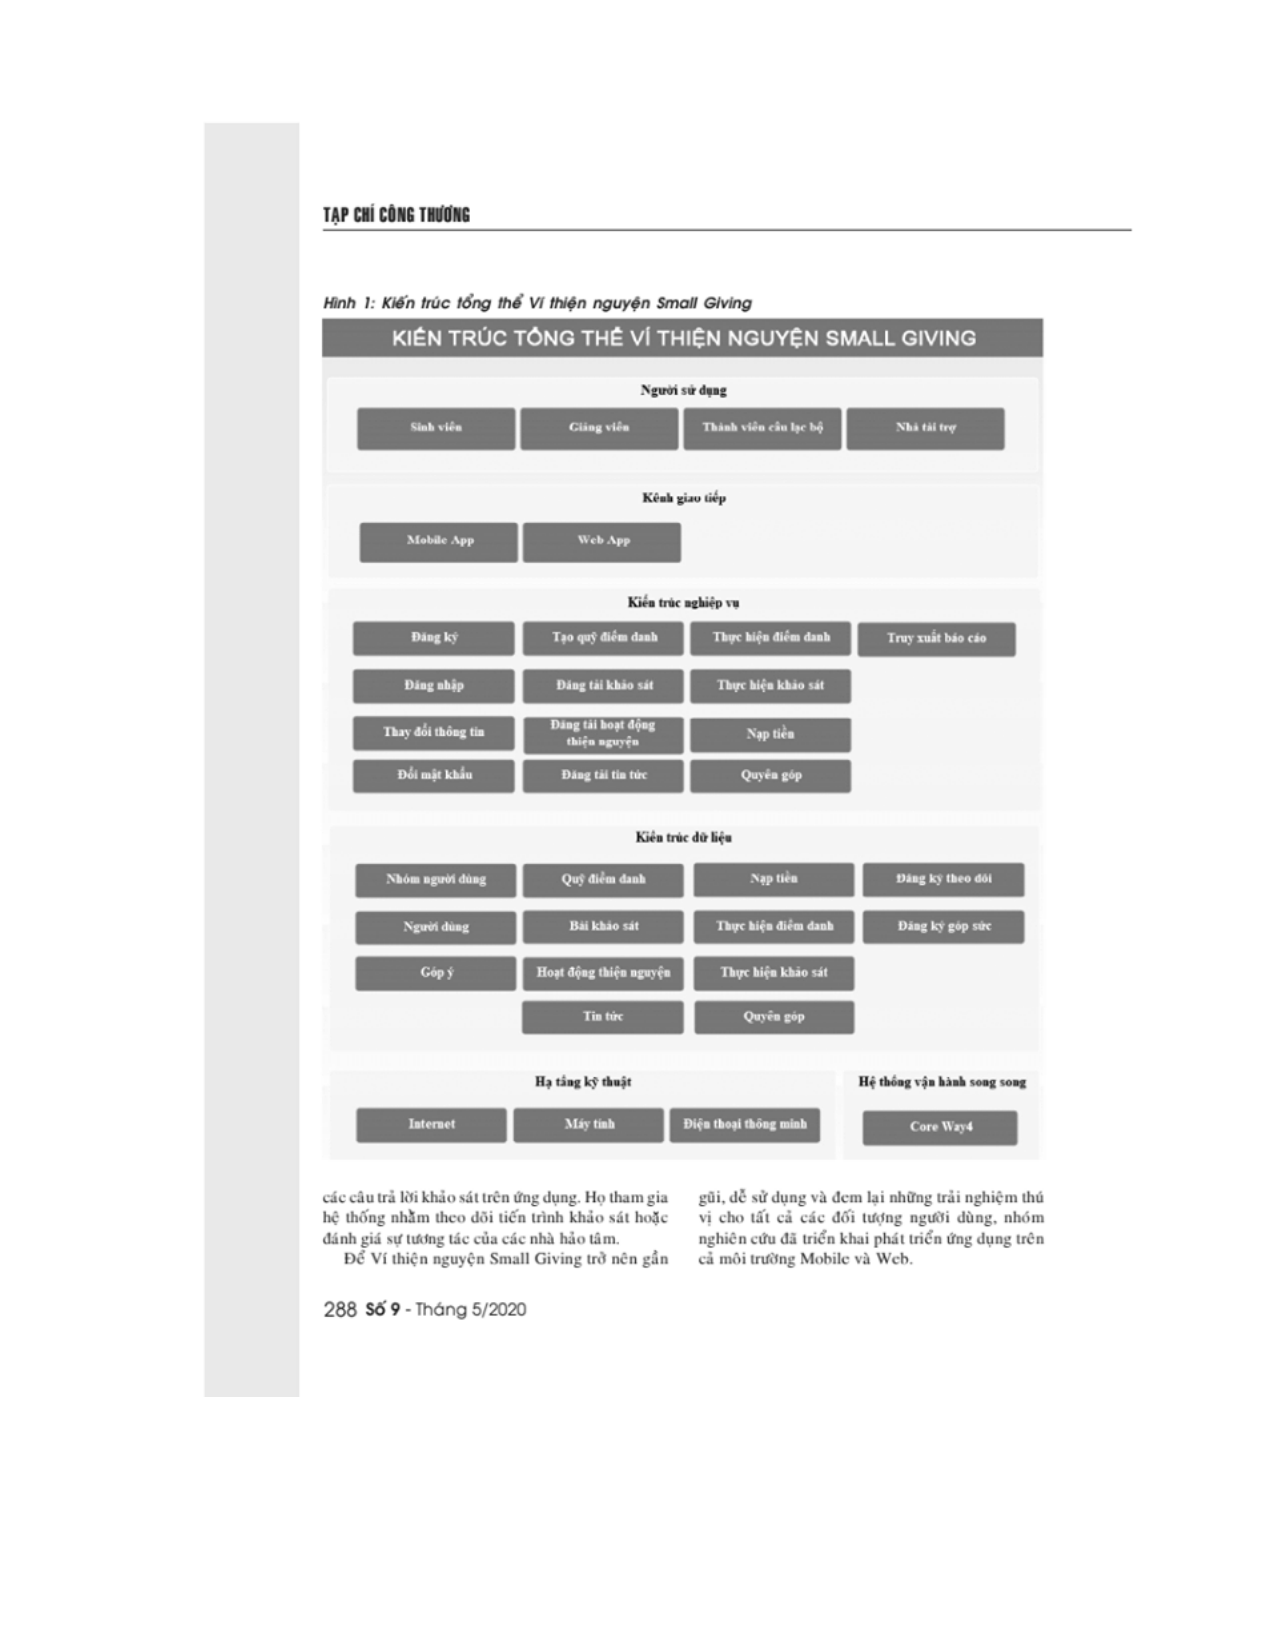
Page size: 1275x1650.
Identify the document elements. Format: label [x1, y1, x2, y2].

picture [177, 118, 1157, 1397]
